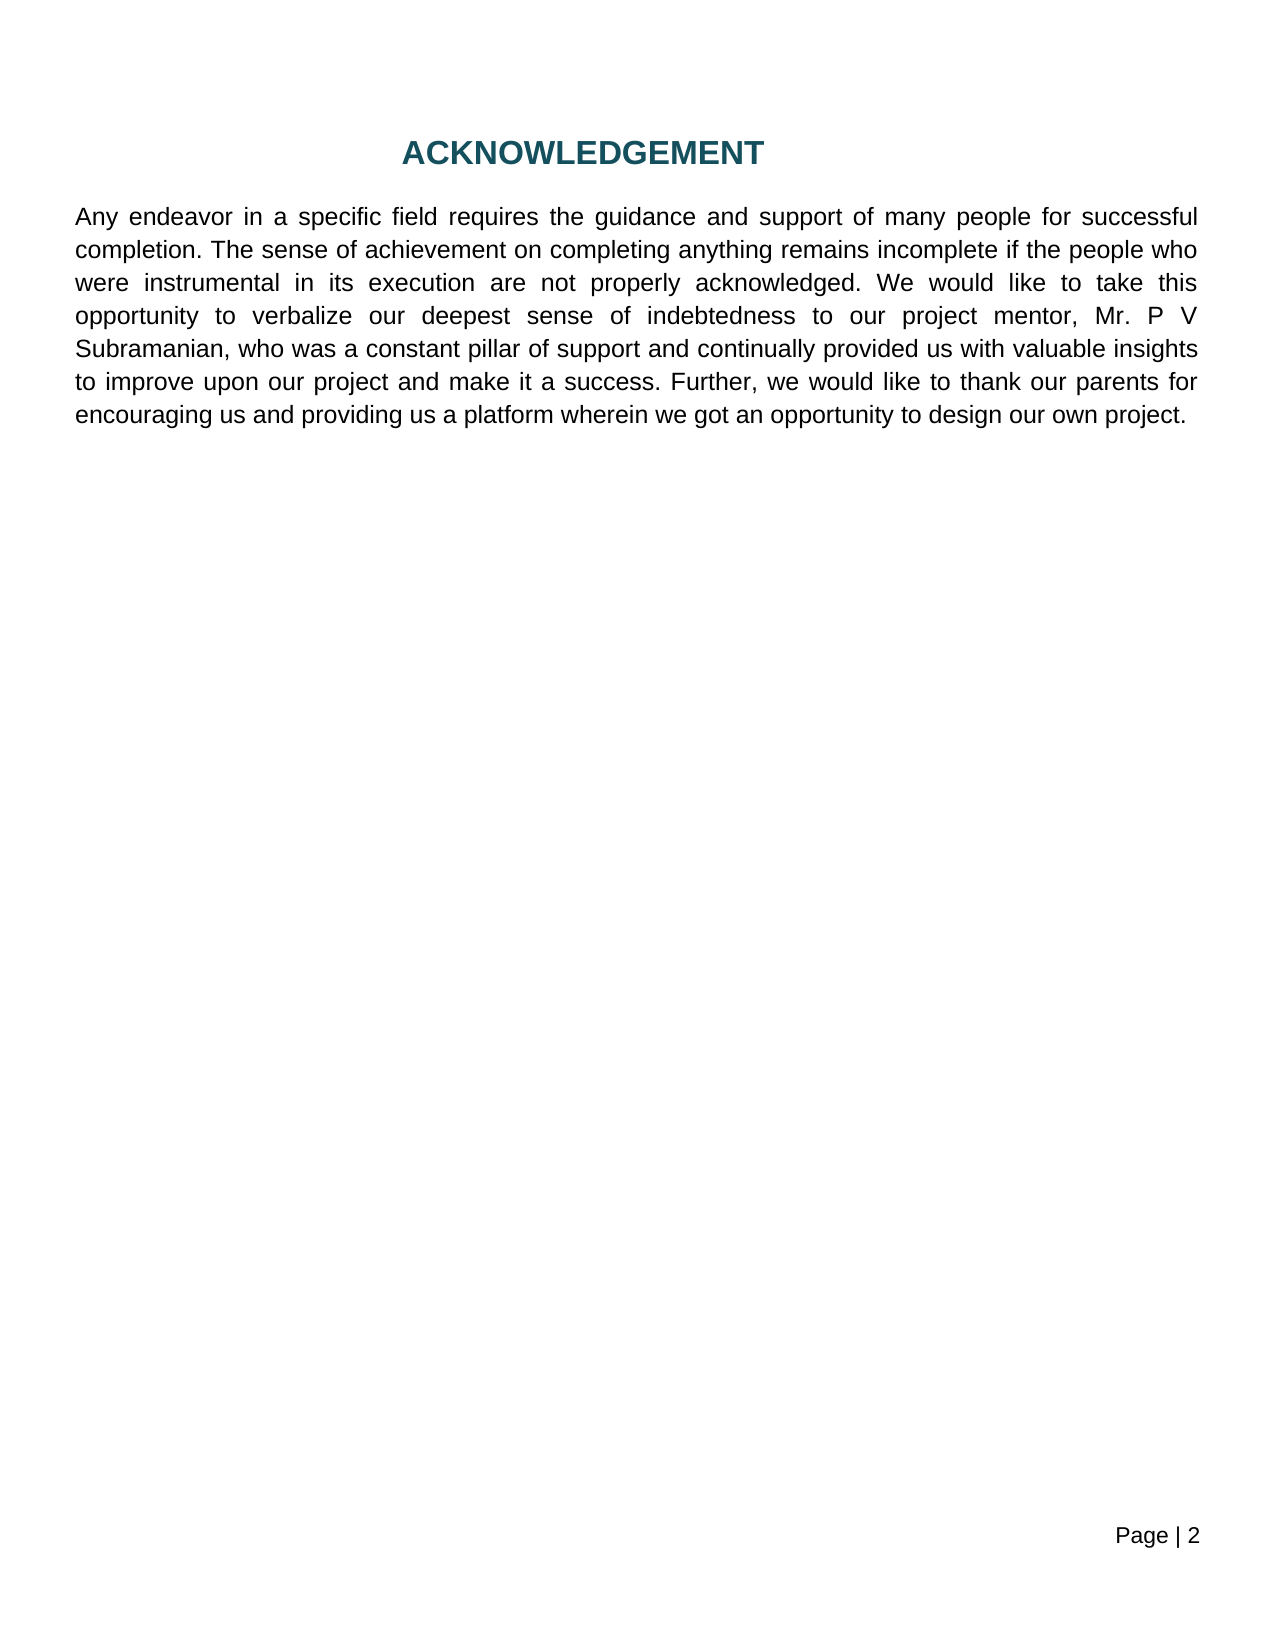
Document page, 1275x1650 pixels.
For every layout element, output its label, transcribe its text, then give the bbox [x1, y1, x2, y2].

text Any endeavor in a specific field requires the guidance and support of many people for successful completion. The sense of achievement on completing anything remains incomplete if the people who were instrumental in its execution are not properly acknowledged. We would like to take this opportunity to verbalize our deepest sense of indebtedness to our project mentor, Mr. P V Subramanian, who was a constant pillar of support and continually provided us with valuable insights to improve upon our project and make it a success. Further, we would like to thank our parents for encouraging us and providing us a platform wherein we got an opportunity to design our own project. [75, 202, 1200, 429]
text ACKNOWLEDGEMENT [75, 133, 1200, 171]
